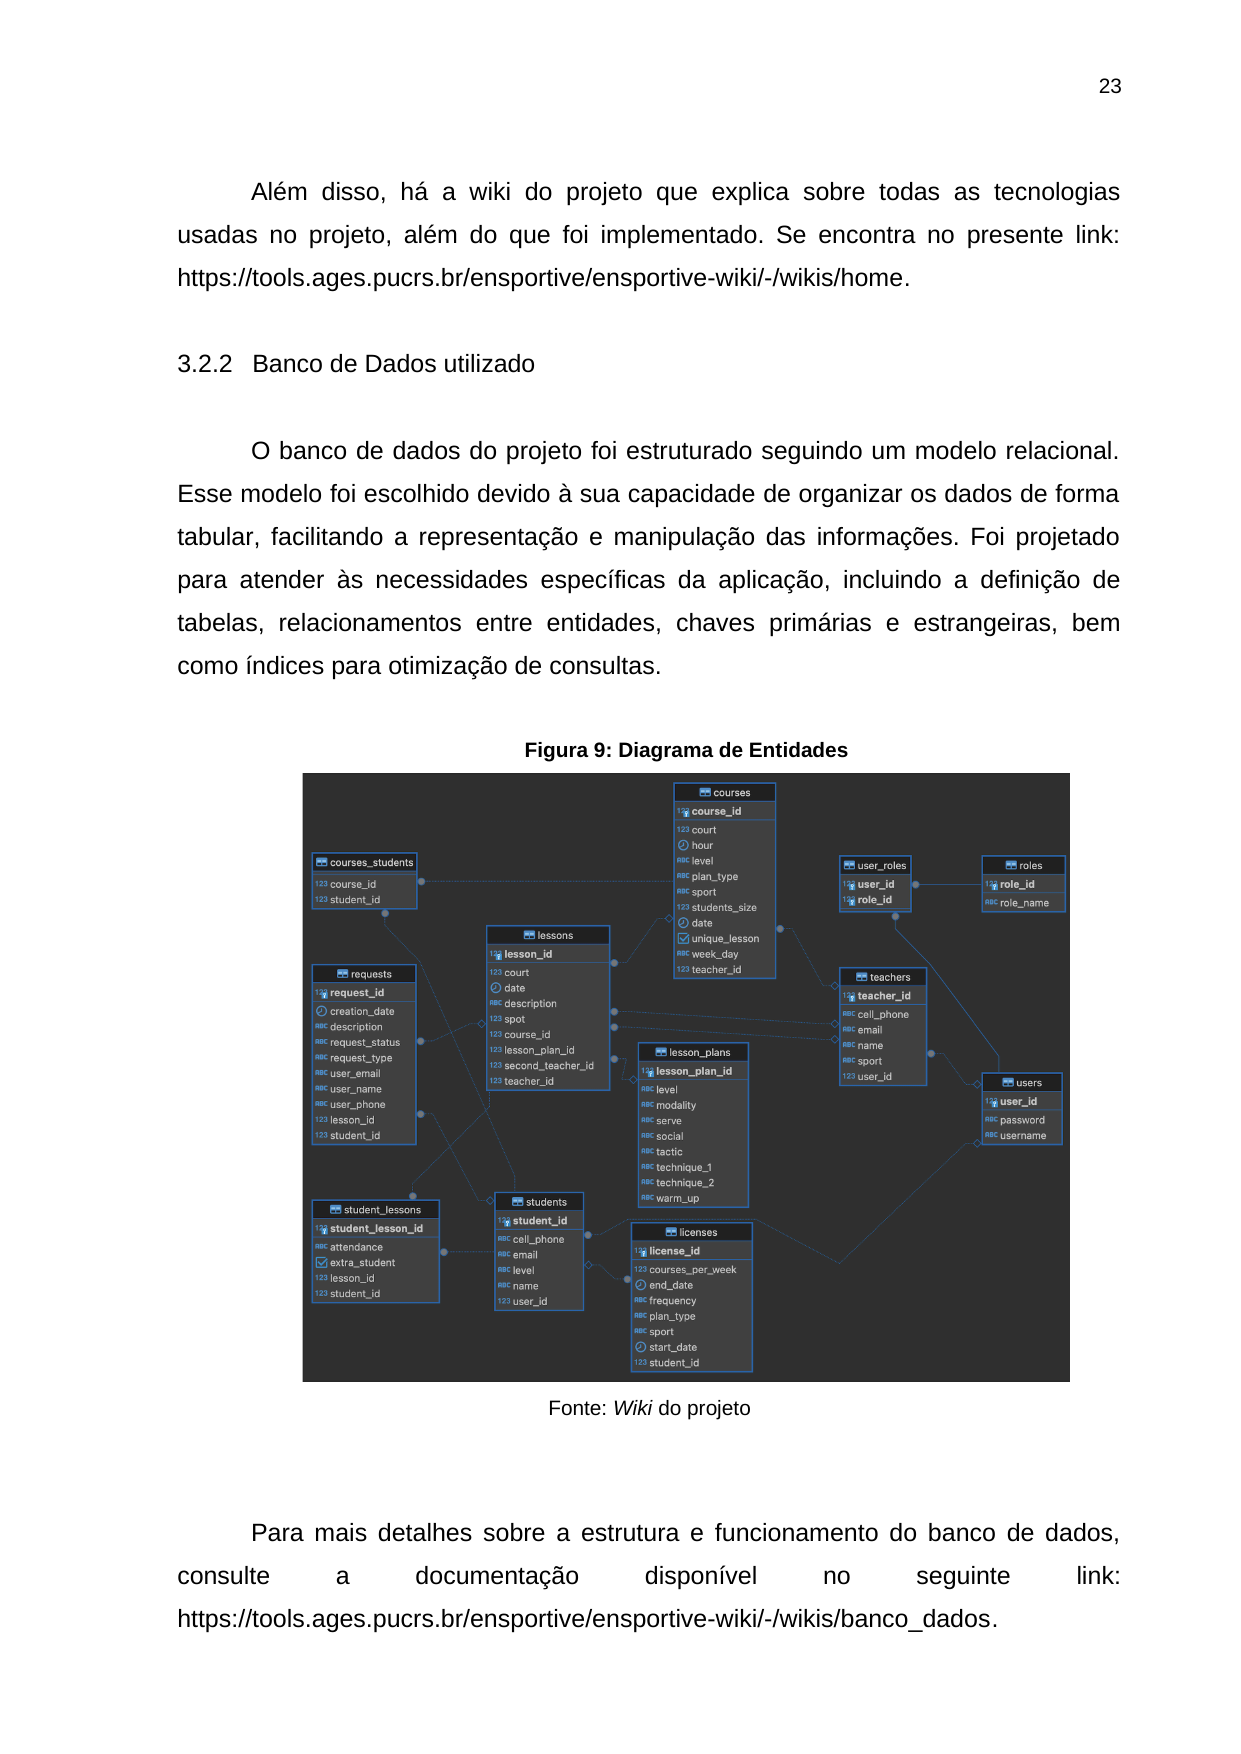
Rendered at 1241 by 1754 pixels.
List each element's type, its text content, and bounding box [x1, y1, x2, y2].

text Fonte: Wiki do projeto [177, 1396, 1122, 1420]
text O banco de dados do projeto foi estruturado seguindo um modelo relacional. Esse modelo foi escolhido devido à sua capacidade de organizar os dados de forma tabular, facilitando a representação e manipulação das informações. Foi projetado para atender às necessidades específicas da aplicação, incluindo a definição de tabelas, relacionamentos entre entidades, chaves primárias e estrangeiras, bem como índices para otimização de consultas. [177, 436, 1122, 680]
picture [302, 773, 1070, 1382]
text Além disso, há a wiki do projeto que explica sobre todas as tecnologias usadas no projeto, além do que foi implementado. Se encontra no presente link: https://tools.ages.pucrs.br/ensportive/ensportive-wiki/-/wikis/home. [177, 177, 1122, 292]
text Para mais detalhes sobre a estrutura e funcionamento do banco de dados, consulte a documentação disponível no seguinte link: https://tools.ages.pucrs.br/ensportive/ensportive-wiki/-/wikis/banco_dados. [177, 1518, 1122, 1633]
list Banco de Dados utilizado [177, 349, 1122, 378]
